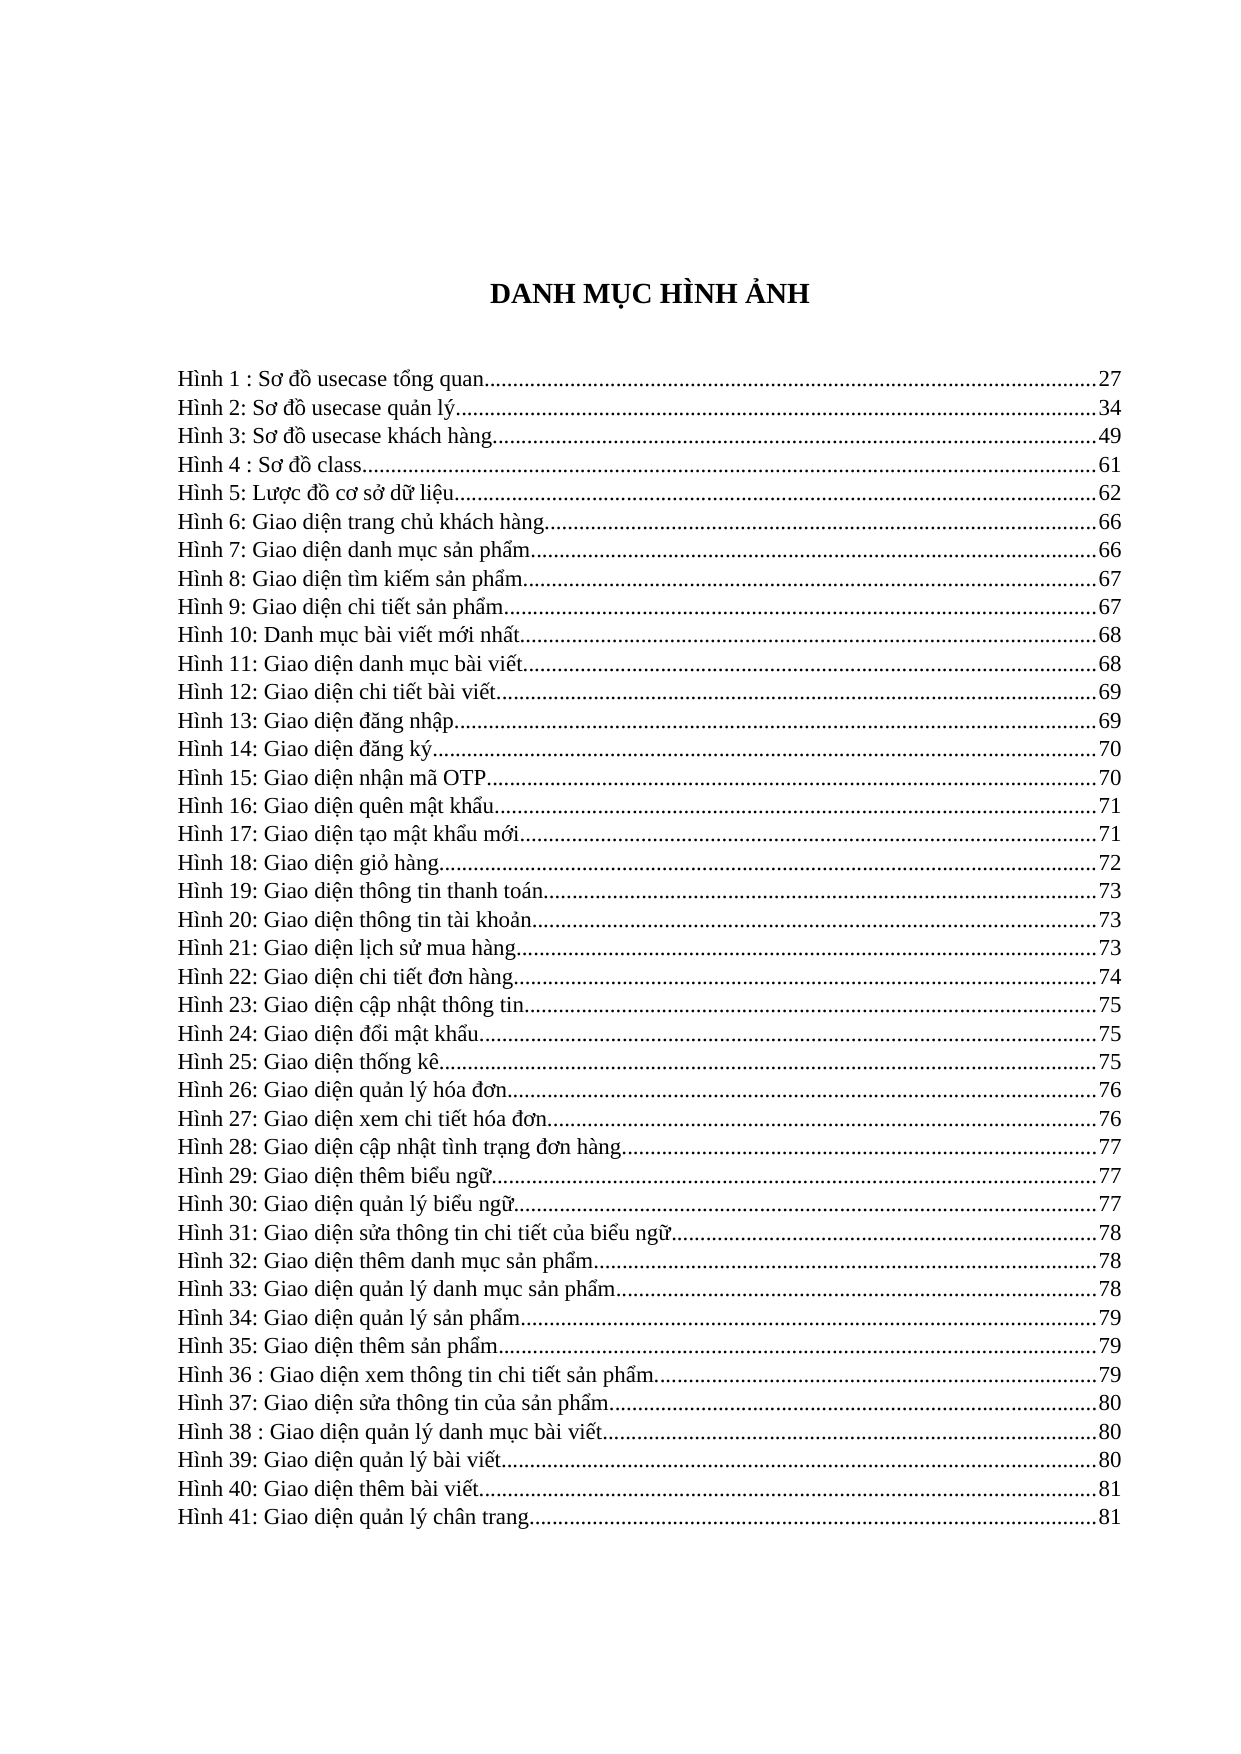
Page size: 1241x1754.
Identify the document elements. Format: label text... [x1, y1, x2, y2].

text Hình 7: Giao diện danh mục sản phẩm. 66 [177, 536, 1122, 562]
text Hình 26: Giao diện quản lý hóa đơn. 76 [177, 1076, 1122, 1103]
text Hình 28: Giao diện cập nhật tình trạng đơn hàng. 77 [177, 1133, 1122, 1160]
text Hình 25: Giao diện thống kê. 75 [177, 1048, 1122, 1074]
text Hình 14: Giao diện đăng ký. 70 [177, 735, 1122, 762]
text Hình 29: Giao diện thêm biểu ngữ. 77 [177, 1162, 1122, 1188]
text DANH MỤC HÌNH ẢNH [177, 277, 1122, 310]
text Hình 12: Giao diện chi tiết bài viết. 69 [177, 678, 1122, 705]
text Hình 4 : Sơ đồ class. 61 [177, 451, 1122, 477]
text Hình 13: Giao diện đăng nhập. 69 [177, 707, 1122, 733]
text Hình 27: Giao diện xem chi tiết hóa đơn. 76 [177, 1105, 1122, 1131]
text Hình 8: Giao diện tìm kiếm sản phẩm. 67 [177, 564, 1122, 591]
text Hình 20: Giao diện thông tin tài khoản. 73 [177, 906, 1122, 932]
text Hình 41: Giao diện quản lý chân trang 81 [177, 1503, 1122, 1529]
text Hình 24: Giao diện đổi mật khẩu. 75 [177, 1019, 1122, 1046]
text Hình 35: Giao diện thêm sản phẩm. 79 [177, 1332, 1122, 1359]
text Hình 39: Giao diện quản lý bài viết. 80 [177, 1446, 1122, 1472]
text Hình 38 : Giao diện quản lý danh mục bài viết. 80 [177, 1418, 1122, 1444]
text Hình 33: Giao diện quản lý danh mục sản phẩm 78 [177, 1276, 1122, 1302]
text Hình 37: Giao diện sửa thông tin của sản phẩm. 80 [177, 1389, 1122, 1416]
text Hình 15: Giao diện nhận mã OTP. 70 [177, 764, 1122, 790]
text Hình 9: Giao diện chi tiết sản phẩm. 67 [177, 593, 1122, 619]
text Hình 18: Giao diện giỏ hàng. 72 [177, 849, 1122, 875]
text Hình 31: Giao diện sửa thông tin chi tiết của biểu ngữ 78 [177, 1219, 1122, 1245]
text Hình 5: Lược đồ cơ sở dữ liệu 62 [177, 479, 1122, 506]
text Hình 23: Giao diện cập nhật thông tin. 75 [177, 991, 1122, 1017]
text Hình 36 : Giao diện xem thông tin chi tiết sản phẩm. 79 [177, 1361, 1122, 1387]
text Hình 2: Sơ đồ usecase quản lý. 34 [177, 394, 1122, 420]
text Hình 22: Giao diện chi tiết đơn hàng. 74 [177, 963, 1122, 989]
text Hình 6: Giao diện trang chủ khách hàng. 66 [177, 508, 1122, 534]
text Hình 1 : Sơ đồ usecase tổng quan. 27 [177, 366, 1122, 392]
text Hình 11: Giao diện danh mục bài viết. 68 [177, 650, 1122, 676]
text Hình 16: Giao diện quên mật khẩu. 71 [177, 792, 1122, 818]
text Hình 21: Giao diện lịch sử mua hàng. 73 [177, 934, 1122, 961]
text Hình 3: Sơ đồ usecase khách hàng. 49 [177, 422, 1122, 449]
text Hình 40: Giao diện thêm bài viết. 81 [177, 1474, 1122, 1501]
text Hình 17: Giao diện tạo mật khẩu mới. 71 [177, 821, 1122, 847]
text Hình 30: Giao diện quản lý biểu ngữ 77 [177, 1190, 1122, 1217]
text Hình 32: Giao diện thêm danh mục sản phẩm. 78 [177, 1247, 1122, 1273]
text Hình 34: Giao diện quản lý sản phẩm 79 [177, 1304, 1122, 1330]
text Hình 19: Giao diện thông tin thanh toán. 73 [177, 877, 1122, 904]
text Hình 10: Danh mục bài viết mới nhất. 68 [177, 621, 1122, 648]
